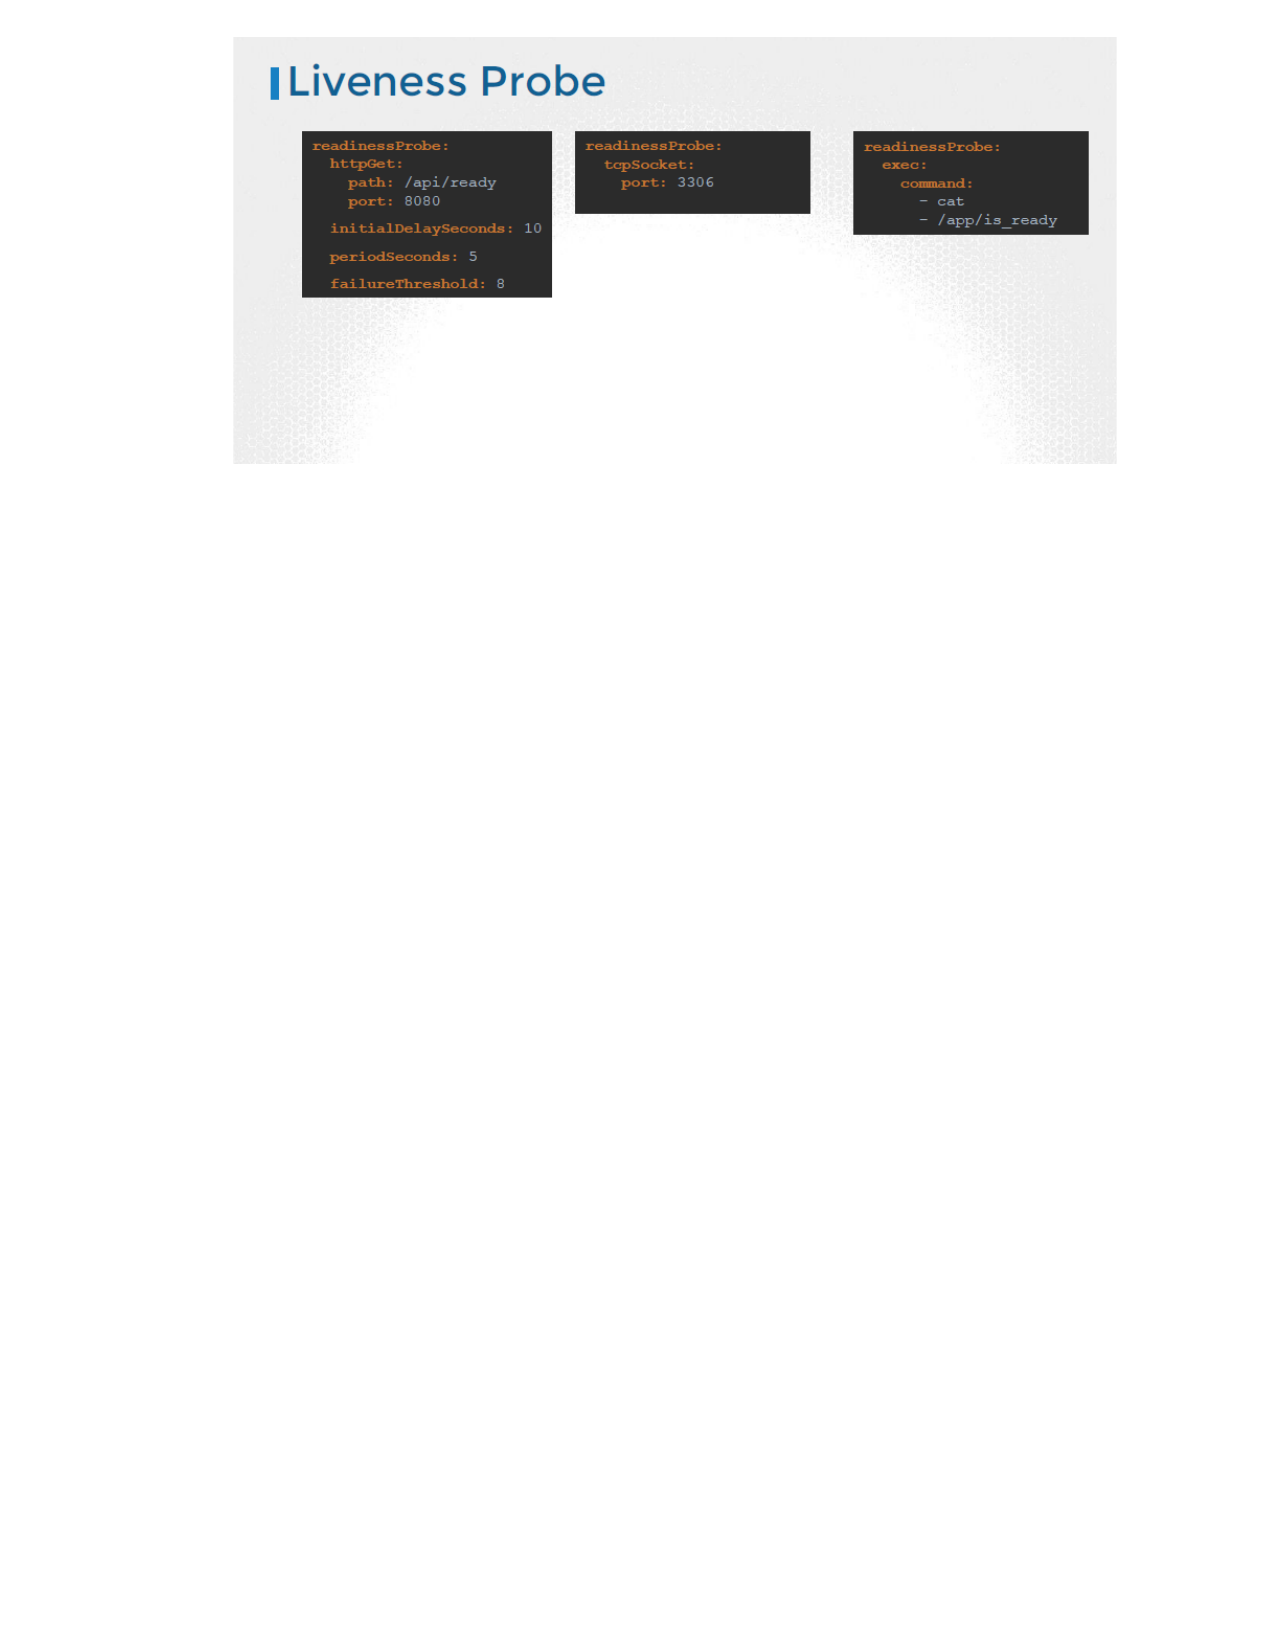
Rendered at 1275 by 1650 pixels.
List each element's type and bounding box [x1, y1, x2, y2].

picture [233, 37, 1117, 464]
